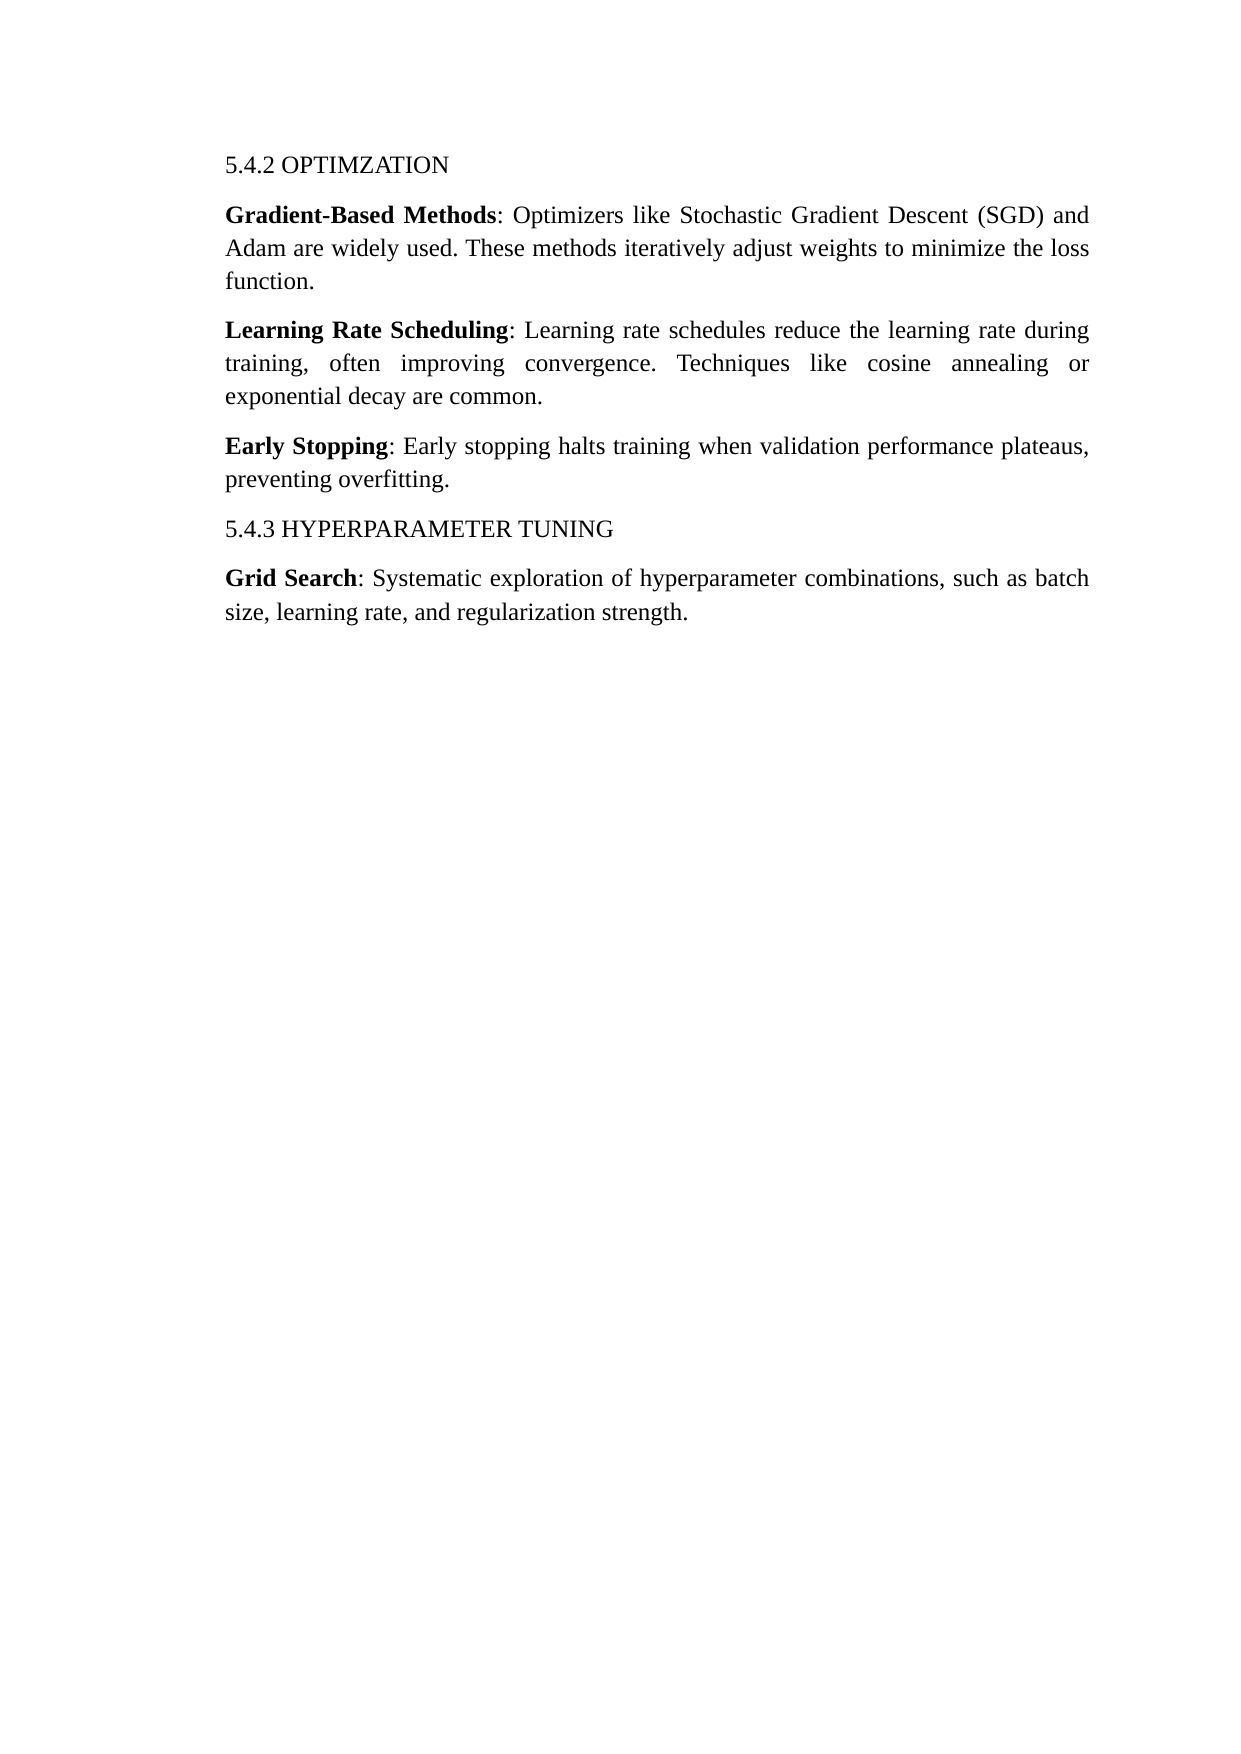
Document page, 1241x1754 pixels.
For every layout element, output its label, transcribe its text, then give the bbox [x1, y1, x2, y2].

text Gradient-Based Methods: Optimizers like Stochastic Gradient Descent (SGD) and Adam are widely used. These methods iteratively adjust weights to minimize the loss function. [225, 200, 1090, 294]
text 5.4.2 OPTIMZATION [225, 150, 1090, 179]
text Learning Rate Scheduling: Learning rate schedules reduce the learning rate during training, often improving convergence. Techniques like cosine annealing or exponential decay are common. [225, 315, 1090, 410]
text Early Stopping: Early stopping halts training when validation performance plateaus, preventing overfitting. [225, 431, 1090, 493]
text 5.4.3 HYPERPARAMETER TUNING [225, 514, 1090, 543]
text Grid Search: Systematic exploration of hyperparameter combinations, such as batch size, learning rate, and regularization strength. [225, 563, 1090, 625]
